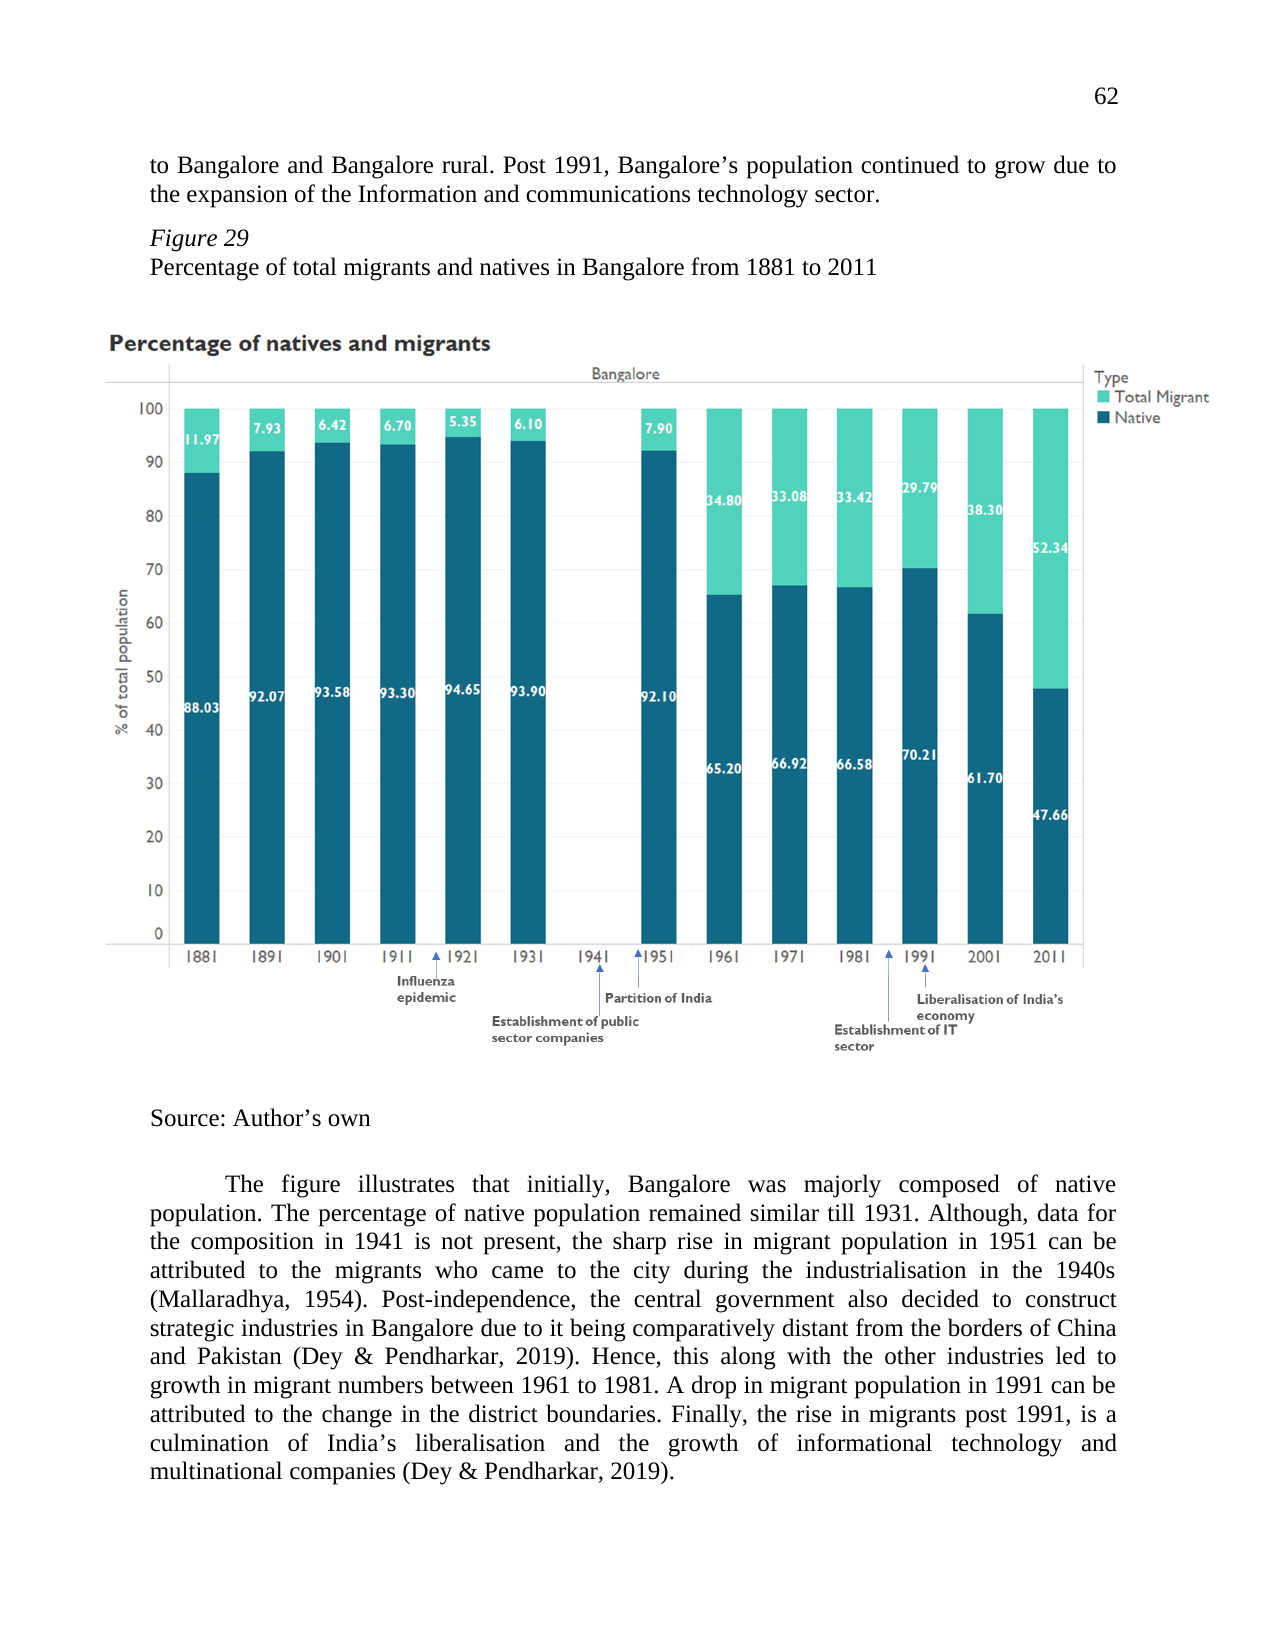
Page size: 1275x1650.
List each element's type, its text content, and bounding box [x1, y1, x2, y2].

text Source: Author’s own [150, 1103, 984, 1131]
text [149, 150, 1118, 207]
text The figure illustrates that initially, Bangalore was majorly composed of native population. The percentage of native population remained similar till 1931. Although, data for the composition in 1941 is not present, the sharp rise in migrant population in 1951 can be attributed to the migrants who came to the city during the industrialisation in the 1940s (Mallaradhya, 1954). Post-independence, the central government also decided to construct strategic industries in Bangalore due to it being comparatively distant from the borders of China and Pakistan (Dey & Pendharkar, 2019). Hence, this along with the other industries led to growth in migrant numbers between 1961 to 1981. A drop in migrant population in 1991 can be attributed to the change in the district boundaries. Finally, the rise in migrants post 1991, is a culmination of India’s liberalisation and the growth of informational technology and multinational companies (Dey & Pendharkar, 2019). [149, 1169, 1118, 1485]
picture [105, 324, 1213, 1062]
text Figure 29 Percentage of total migrants and natives in Bangalore from 1881 to 2011 [149, 223, 1118, 281]
